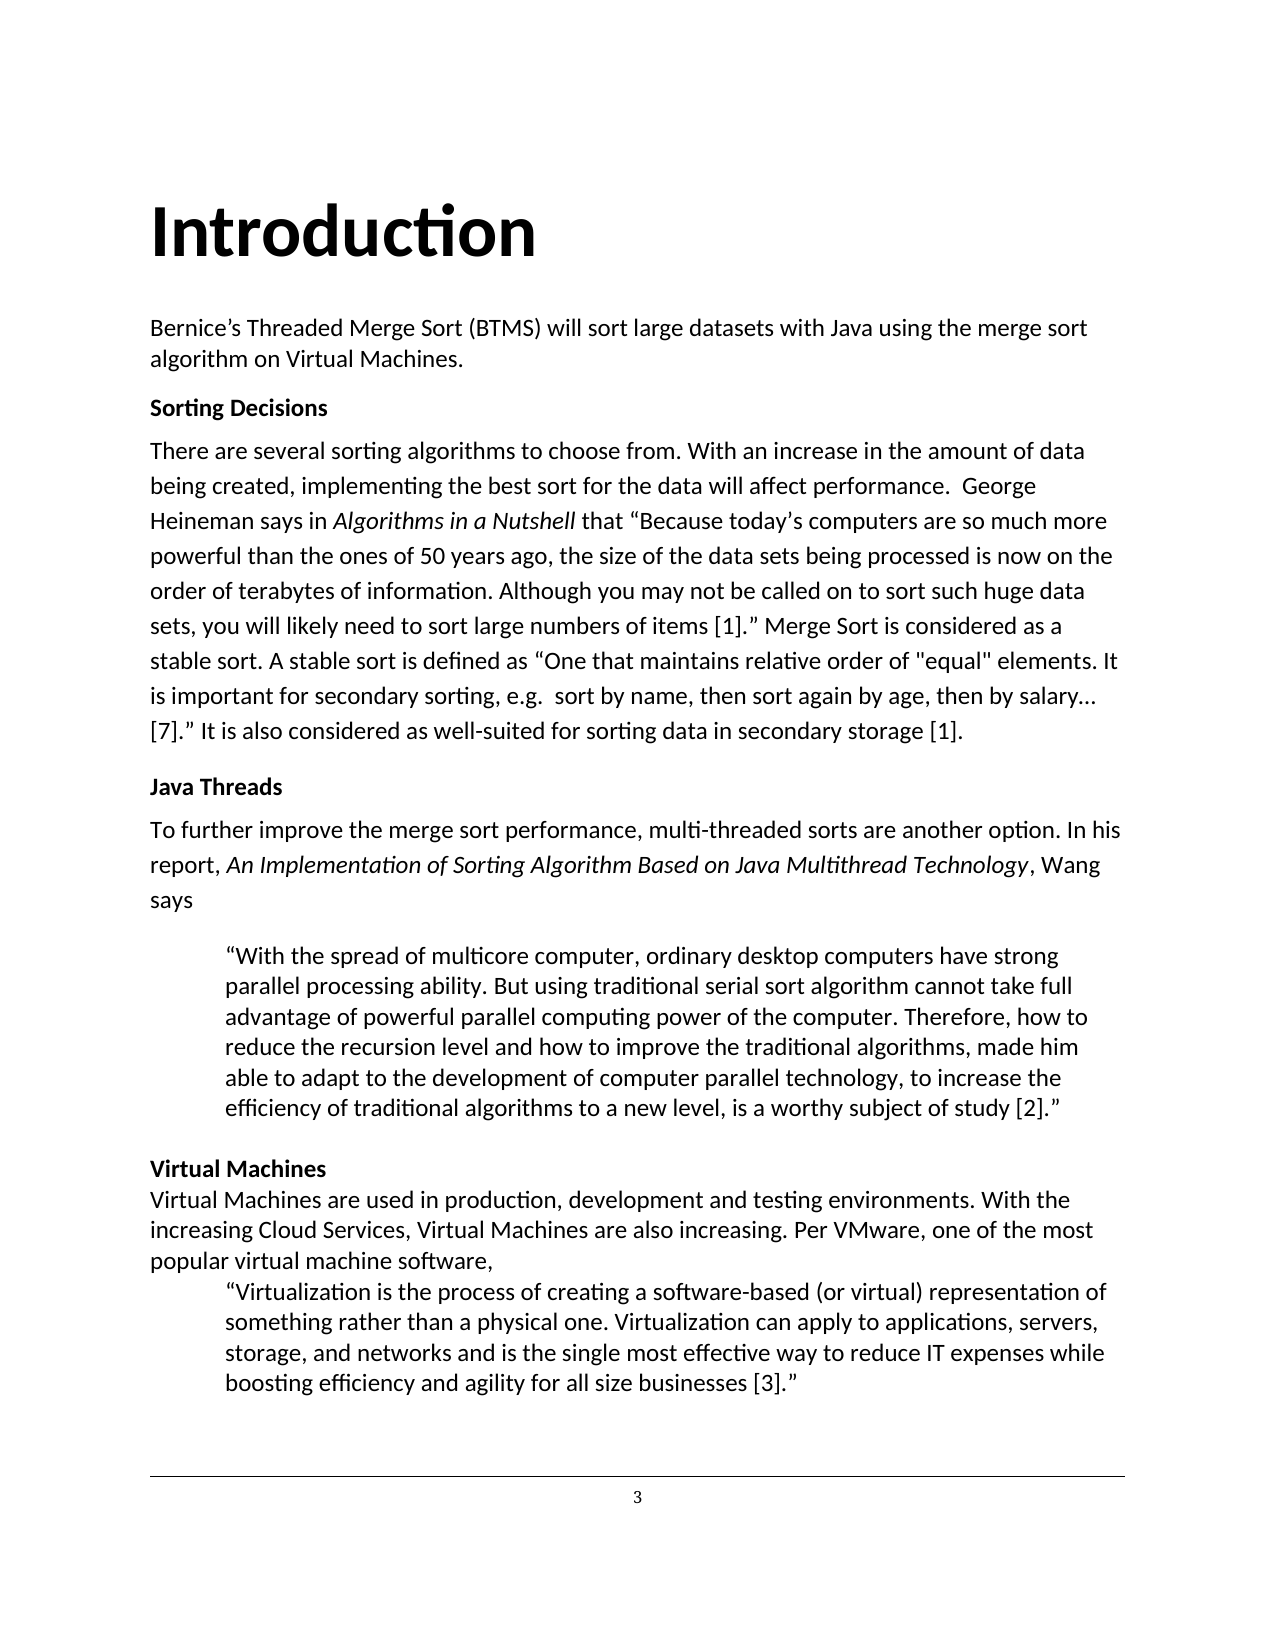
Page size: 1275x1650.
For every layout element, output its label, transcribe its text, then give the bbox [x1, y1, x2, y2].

text “With the spread of multicore computer, ordinary desktop computers have strong parallel processing ability. But using traditional serial sort algorithm cannot take full advantage of powerful parallel computing power of the computer. Therefore, how to reduce the recursion level and how to improve the traditional algorithms, made him able to adapt to the development of computer parallel technology, to increase the efficiency of traditional algorithms to a new level, is a worthy subject of study [2].” [225, 940, 1125, 1123]
text Virtual Machines [150, 1153, 1125, 1184]
text To further improve the merge sort performance, multi-threaded sorts are another option. In his report, An Implementation of Sorting Algorithm Based on Java Multithread Technology, Wang says [150, 814, 1125, 914]
text Bernice’s Threaded Merge Sort (BTMS) will sort large datasets with Java using the merge sort algorithm on Virtual Machines. [150, 312, 1125, 373]
subtitle Java Threads [150, 771, 1125, 802]
subtitle Introduction [150, 183, 1125, 275]
text “Virtualization is the process of creating a software-based (or virtual) representation of something rather than a physical one. Virtualization can apply to applications, servers, storage, and networks and is the single most effective way to reduce IT expenses while boosting efficiency and agility for all size businesses [3].” [798, 1276, 1125, 1398]
text Virtual Machines are used in production, development and testing environments. With the increasing Cloud Services, Virtual Machines are also increasing. Per VMware, one of the most popular virtual machine software, [150, 1184, 1125, 1276]
subtitle Sorting Decisions [150, 392, 1125, 423]
text There are several sorting algorithms to choose from. With an increase in the amount of data being created, implementing the best sort for the data will affect performance. George Heineman says in Algorithms in a Nutshell that “Because today’s computers are so much more powerful than the ones of 50 years ago, the size of the data sets being processed is now on the order of terabytes of information. Although you may not be called on to sort such huge data sets, you will likely need to sort large numbers of items [1].” Merge Sort is considered as a stable sort. A stable sort is defined as “One that maintains relative order of "equal" elements. It is important for secondary sorting, e.g. sort by name, then sort again by age, then by salary… [7].” It is also considered as well-suited for sorting data in secondary storage [1]. [150, 435, 1125, 746]
